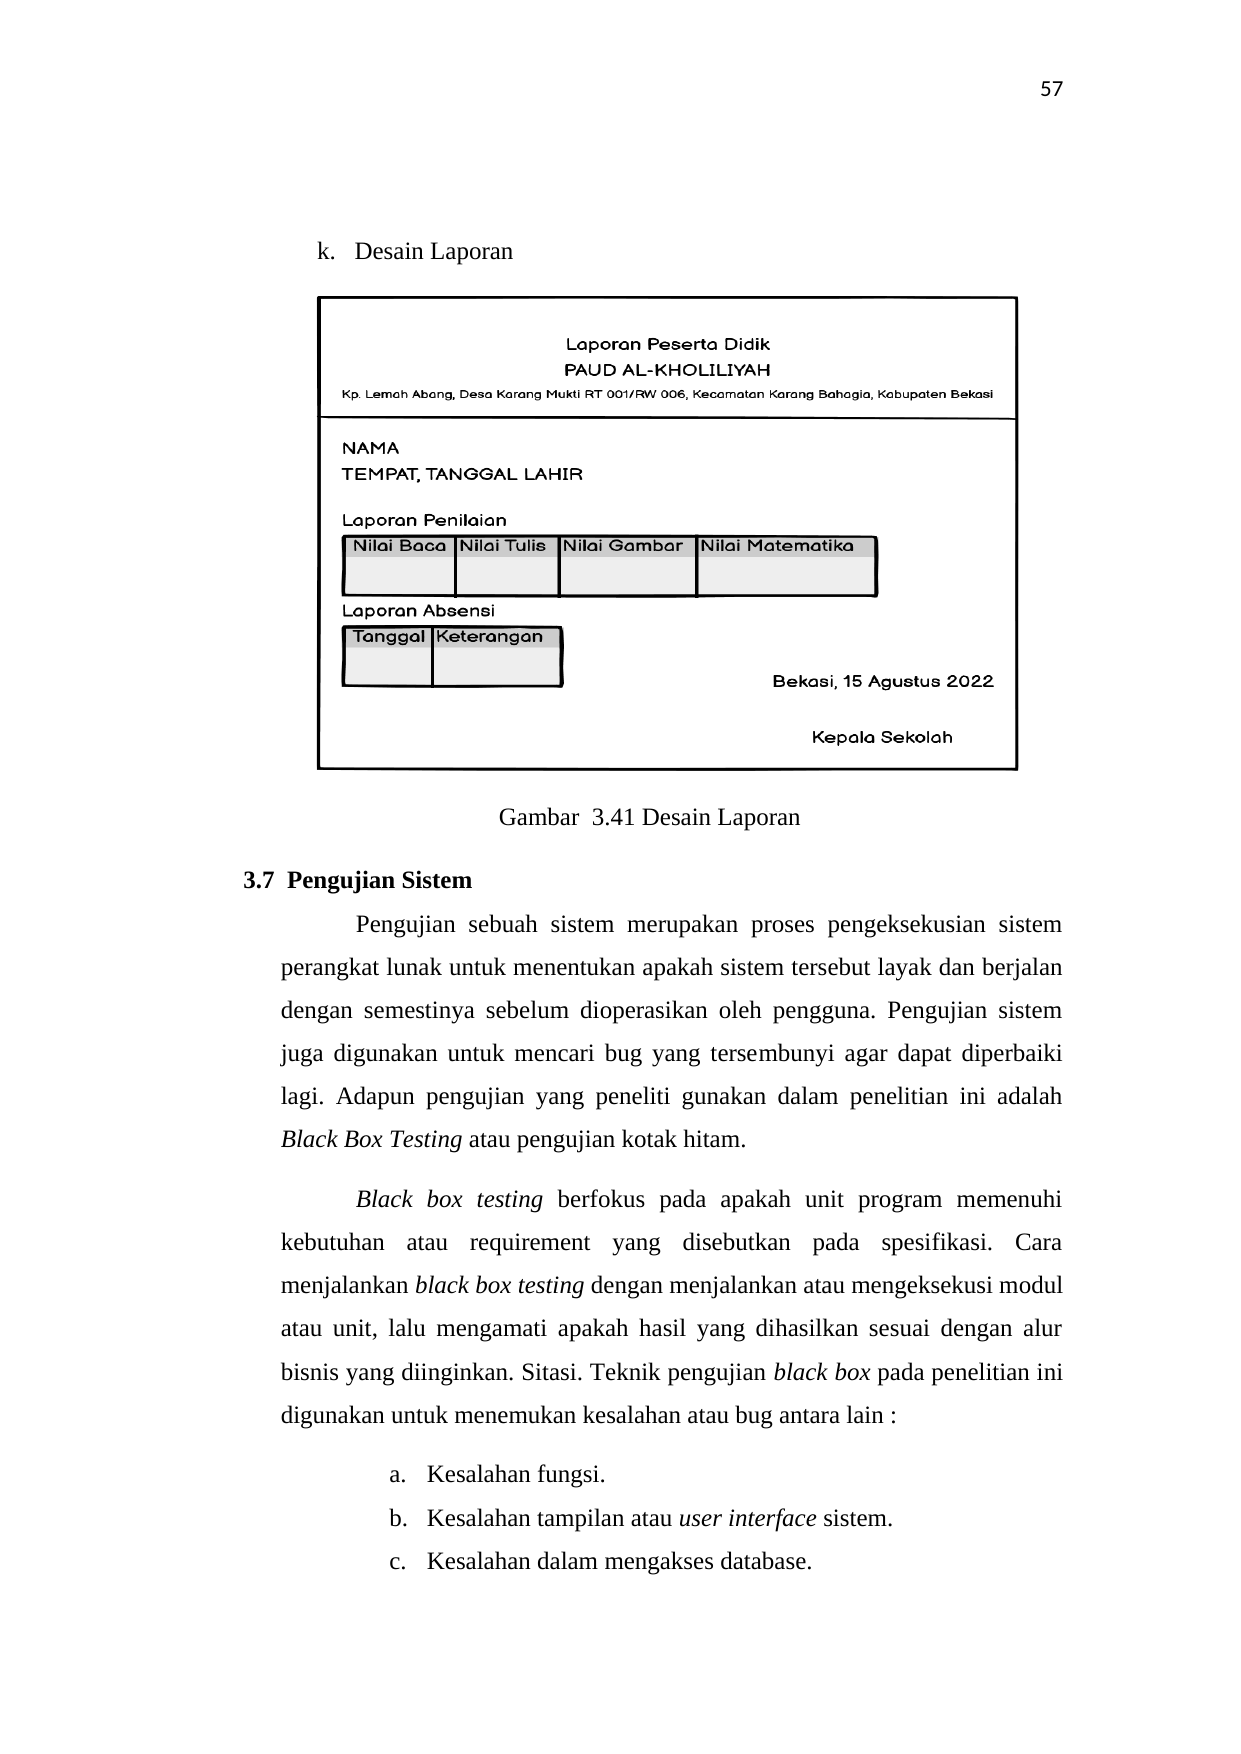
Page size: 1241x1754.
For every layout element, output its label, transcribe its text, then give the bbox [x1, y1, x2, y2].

text Black box testing berfokus pada apakah unit program memenuhi kebutuhan atau requirement yang disebutkan pada spesifikasi. Cara menjalankan black box testing dengan menjalankan atau mengeksekusi modul atau unit, lalu mengamati apakah hasil yang dihasilkan sesuai dengan alur bisnis yang diinginkan. Sitasi. Teknik pengujian black box pada penelitian ini digunakan untuk menemukan kesalahan atau bug antara lain : [281, 1184, 1063, 1428]
text Pengujian sebuah sistem merupakan proses pengeksekusian sistem perangkat lunak untuk menentukan apakah sistem tersebut layak dan berjalan dengan semestinya sebelum dioperasikan oleh pengguna. Pengujian sistem juga digunakan untuk mencari bug yang tersembunyi agar dapat diperbaiki lagi. Adapun pengujian yang peneliti gunakan dalam penelitian ini adalah Black Box Testing atau pengujian kotak hitam. [281, 909, 1063, 1153]
list Kesalahan fungsi. [389, 1459, 1063, 1488]
subtitle Pengujian Sistem [243, 866, 1063, 894]
list Desain Laporan [317, 236, 1063, 265]
picture [316, 296, 1019, 771]
list Kesalahan tampilan atau user interface sistem. [389, 1503, 1063, 1531]
list Kesalahan dalam mengakses database. [389, 1546, 1063, 1574]
